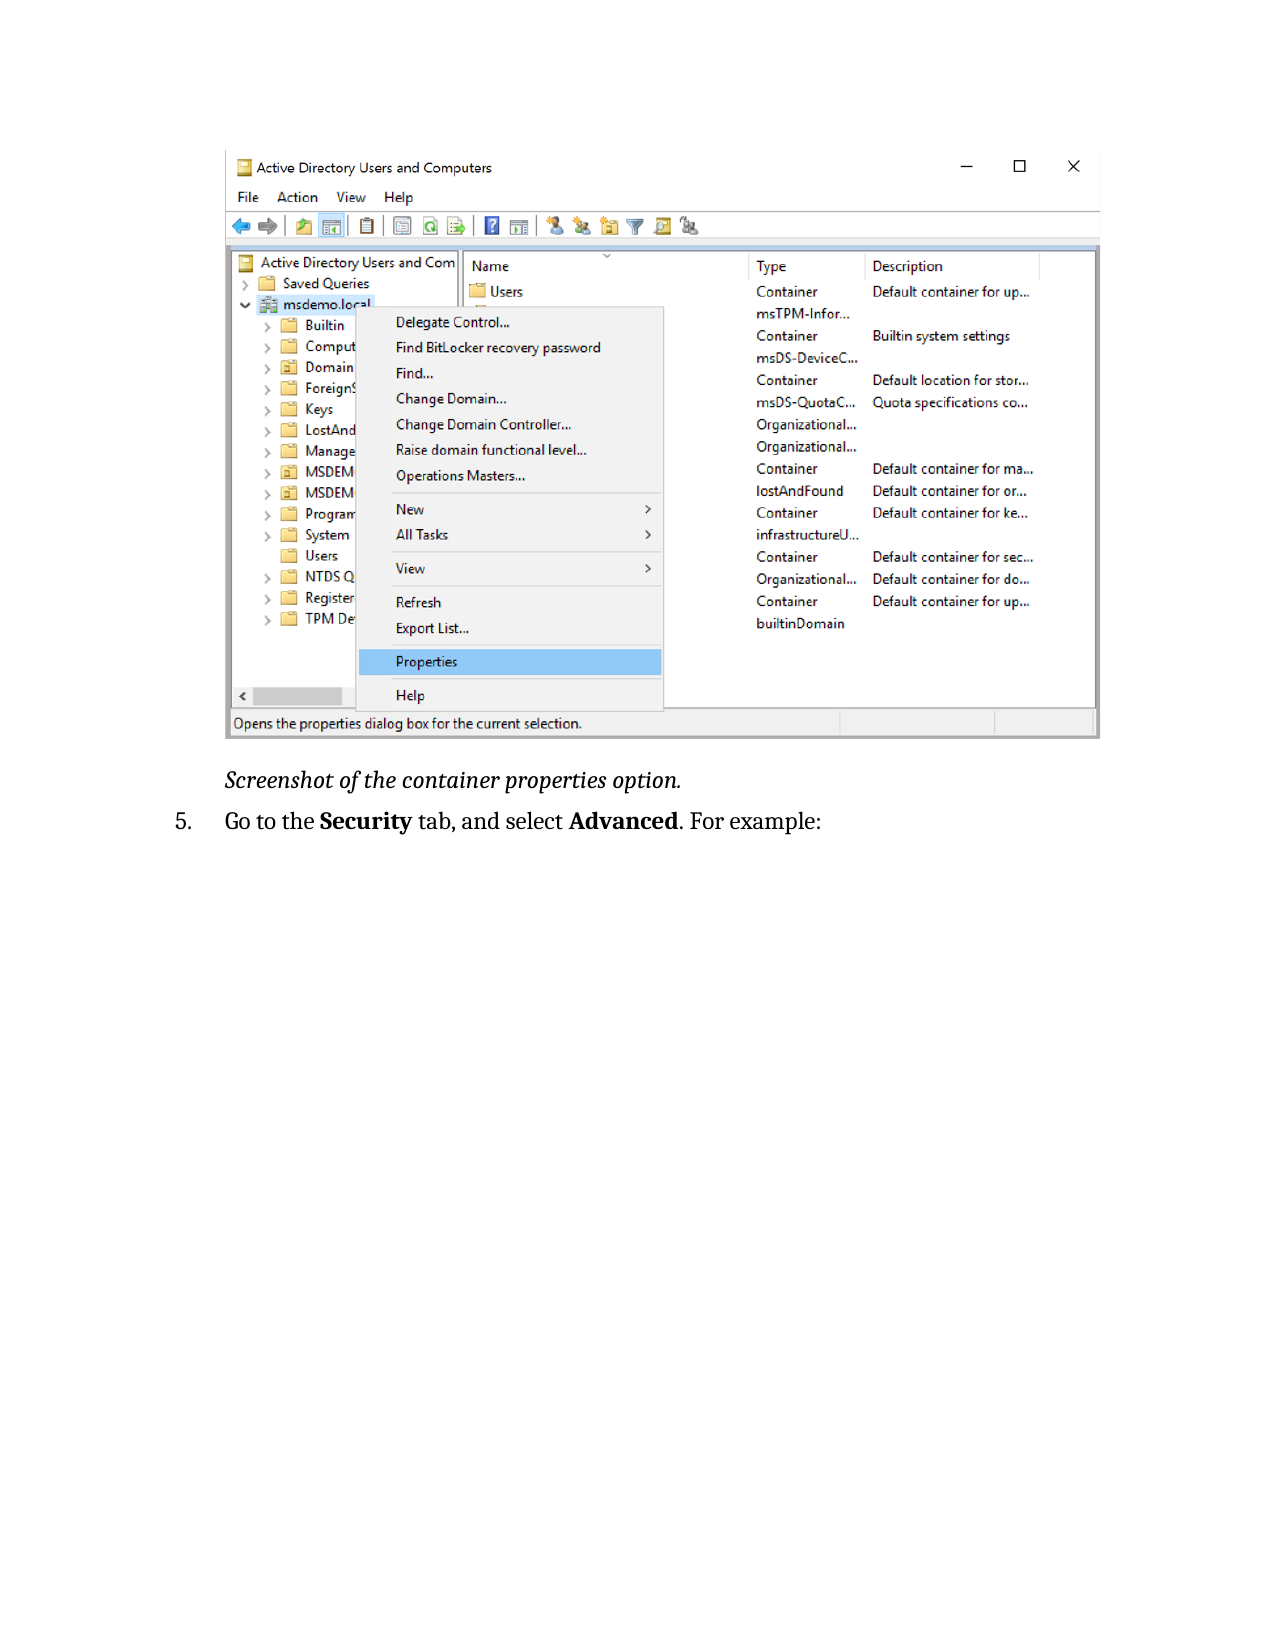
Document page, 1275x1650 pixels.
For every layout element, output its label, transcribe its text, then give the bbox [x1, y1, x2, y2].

list Screenshot of the container properties option. [175, 766, 1125, 794]
picture [225, 150, 1100, 739]
list Go to the Security tab, and select Advanced. For example: [175, 807, 1125, 836]
